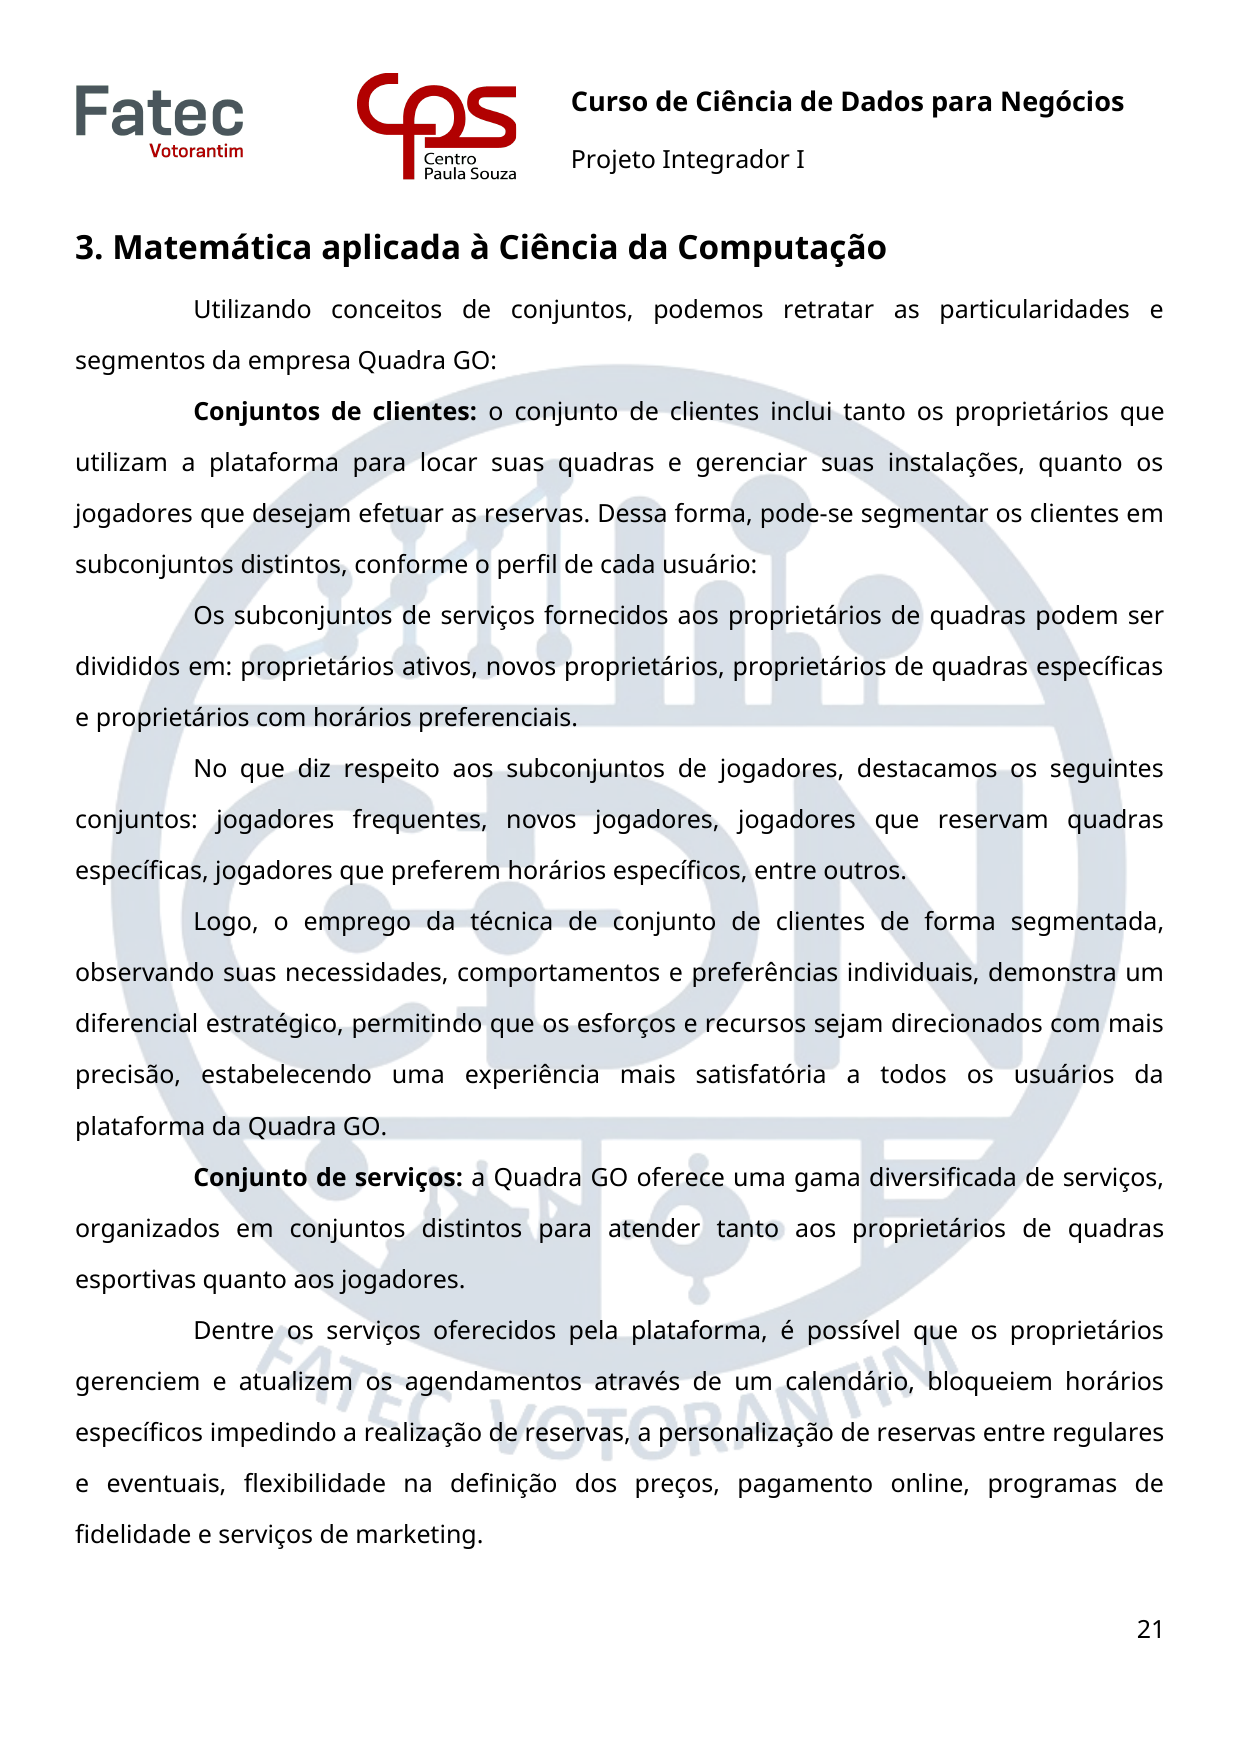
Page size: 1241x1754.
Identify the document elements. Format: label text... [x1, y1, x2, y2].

text Conjuntos de clientes: o conjunto de clientes inclui tanto os proprietários que utilizam a plataforma para locar suas quadras e gerenciar suas instalações, quanto os jogadores que desejam efetuar as reservas. Dessa forma, pode-se segmentar os clientes em subconjuntos distintos, conforme o perfil de cada usuário: [75, 394, 1165, 581]
text Conjunto de serviços: a Quadra GO oferece uma gama diversificada de serviços, organizados em conjuntos distintos para atender tanto aos proprietários de quadras esportivas quanto aos jogadores. [75, 1159, 1165, 1295]
text No que diz respeito aos subconjuntos de jogadores, destacamos os seguintes conjuntos: jogadores frequentes, novos jogadores, jogadores que reservam quadras específicas, jogadores que preferem horários específicos, entre outros. [75, 751, 1165, 887]
text 3. Matemática aplicada à Ciência da Computação [75, 223, 1165, 269]
text Os subconjuntos de serviços fornecidos aos proprietários de quadras podem ser divididos em: proprietários ativos, novos proprietários, proprietários de quadras específicas e proprietários com horários preferenciais. [75, 598, 1165, 734]
text Logo, o emprego da técnica de conjunto de clientes de forma segmentada, observando suas necessidades, comportamentos e preferências individuais, demonstra um diferencial estratégico, permitindo que os esforços e recursos sejam direcionados com mais precisão, estabelecendo uma experiência mais satisfatória a todos os usuários da plataforma da Quadra GO. [75, 904, 1165, 1142]
picture [75, 73, 517, 190]
text Dentre os serviços oferecidos pela plataforma, é possível que os proprietários gerenciem e atualizem os agendamentos através de um calendário, bloqueiem horários específicos impedindo a realização de reservas, a personalização de reservas entre regulares e eventuais, flexibilidade na definição dos preços, pagamento online, programas de fidelidade e serviços de marketing. [75, 1312, 1165, 1551]
text Utilizando conceitos de conjuntos, podemos retratar as particularidades e segmentos da empresa Quadra GO: [75, 292, 1165, 377]
